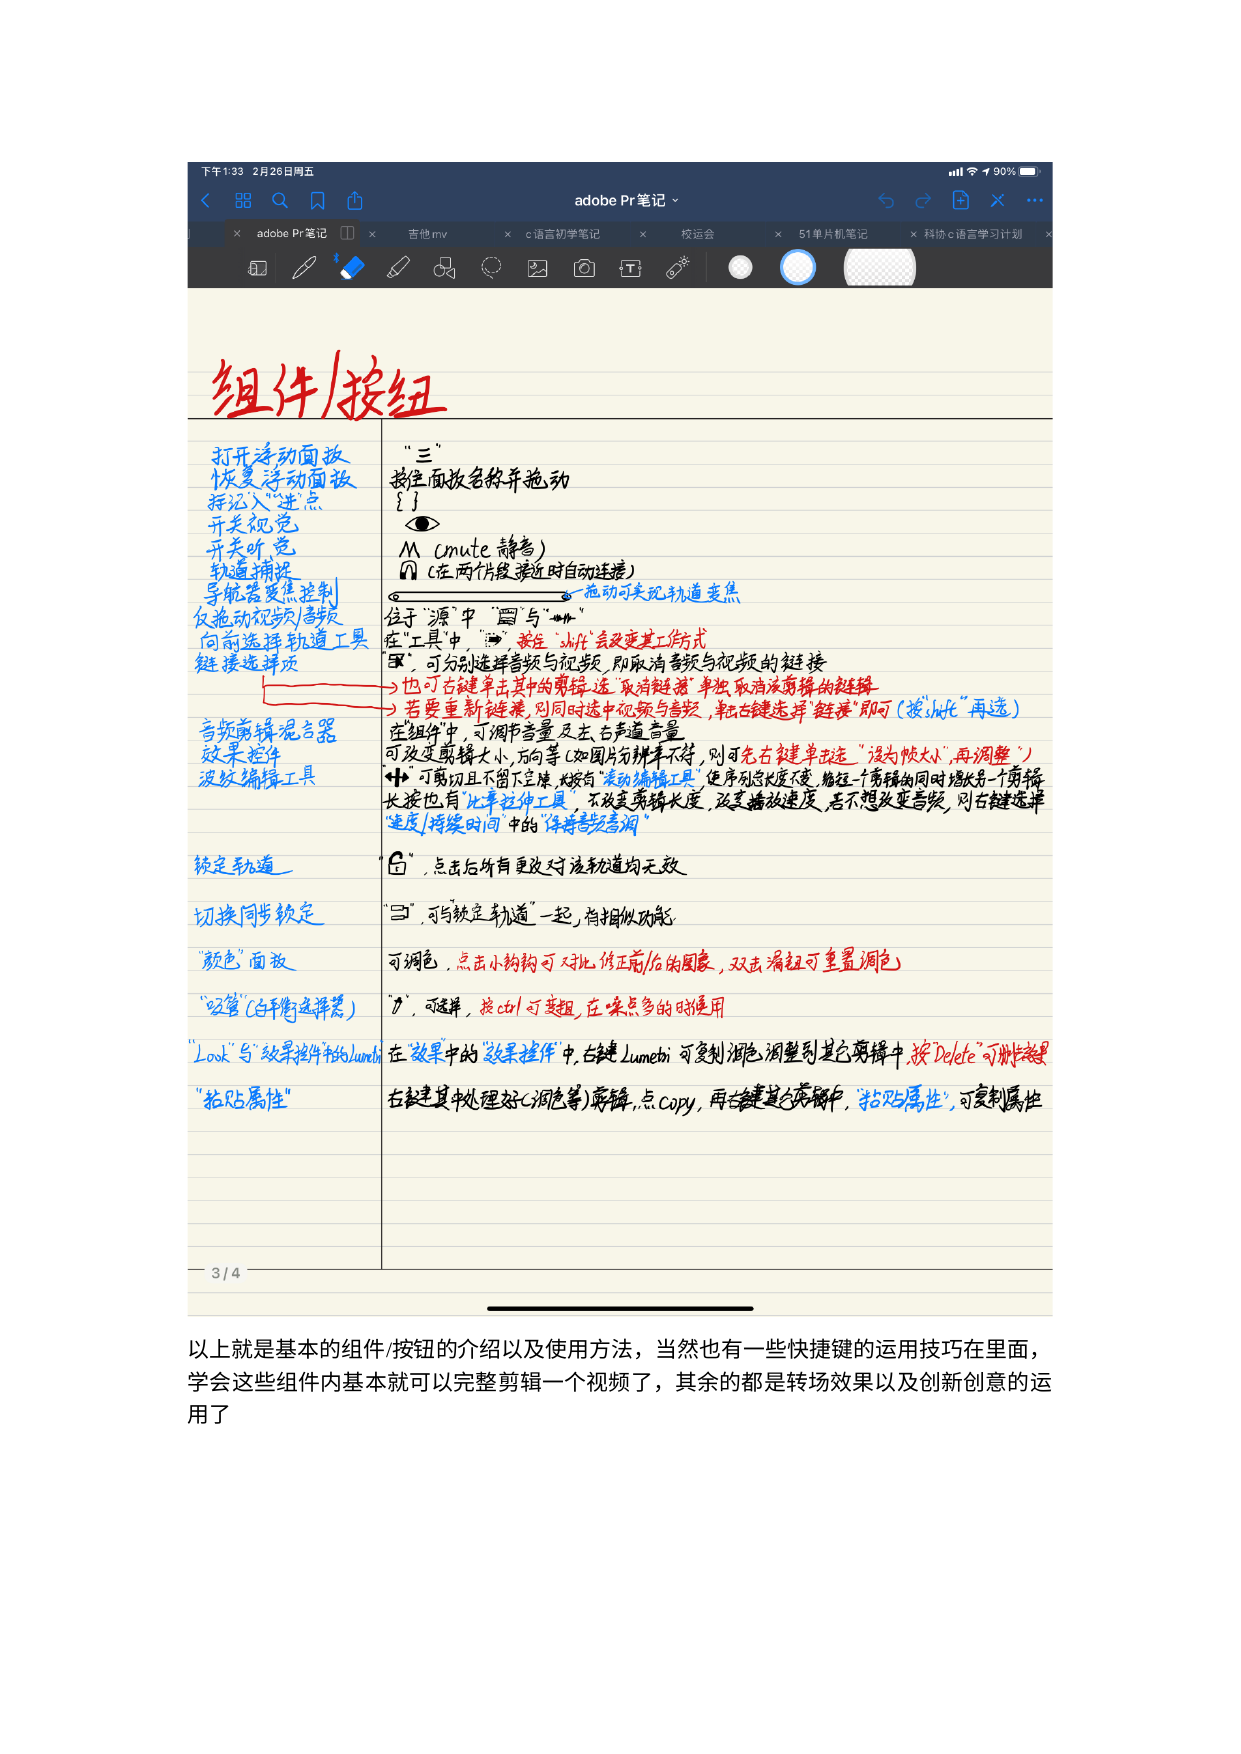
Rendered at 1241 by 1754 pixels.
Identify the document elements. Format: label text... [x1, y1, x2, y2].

text 以上就是基本的组件/按钮的介绍以及使用方法，当然也有一些快捷键的运用技巧在里面，学会这些组件内基本就可以完整剪辑一个视频了，其余的都是转场效果以及创新创意的运用了 [187, 1332, 1053, 1429]
picture [187, 162, 1053, 1317]
